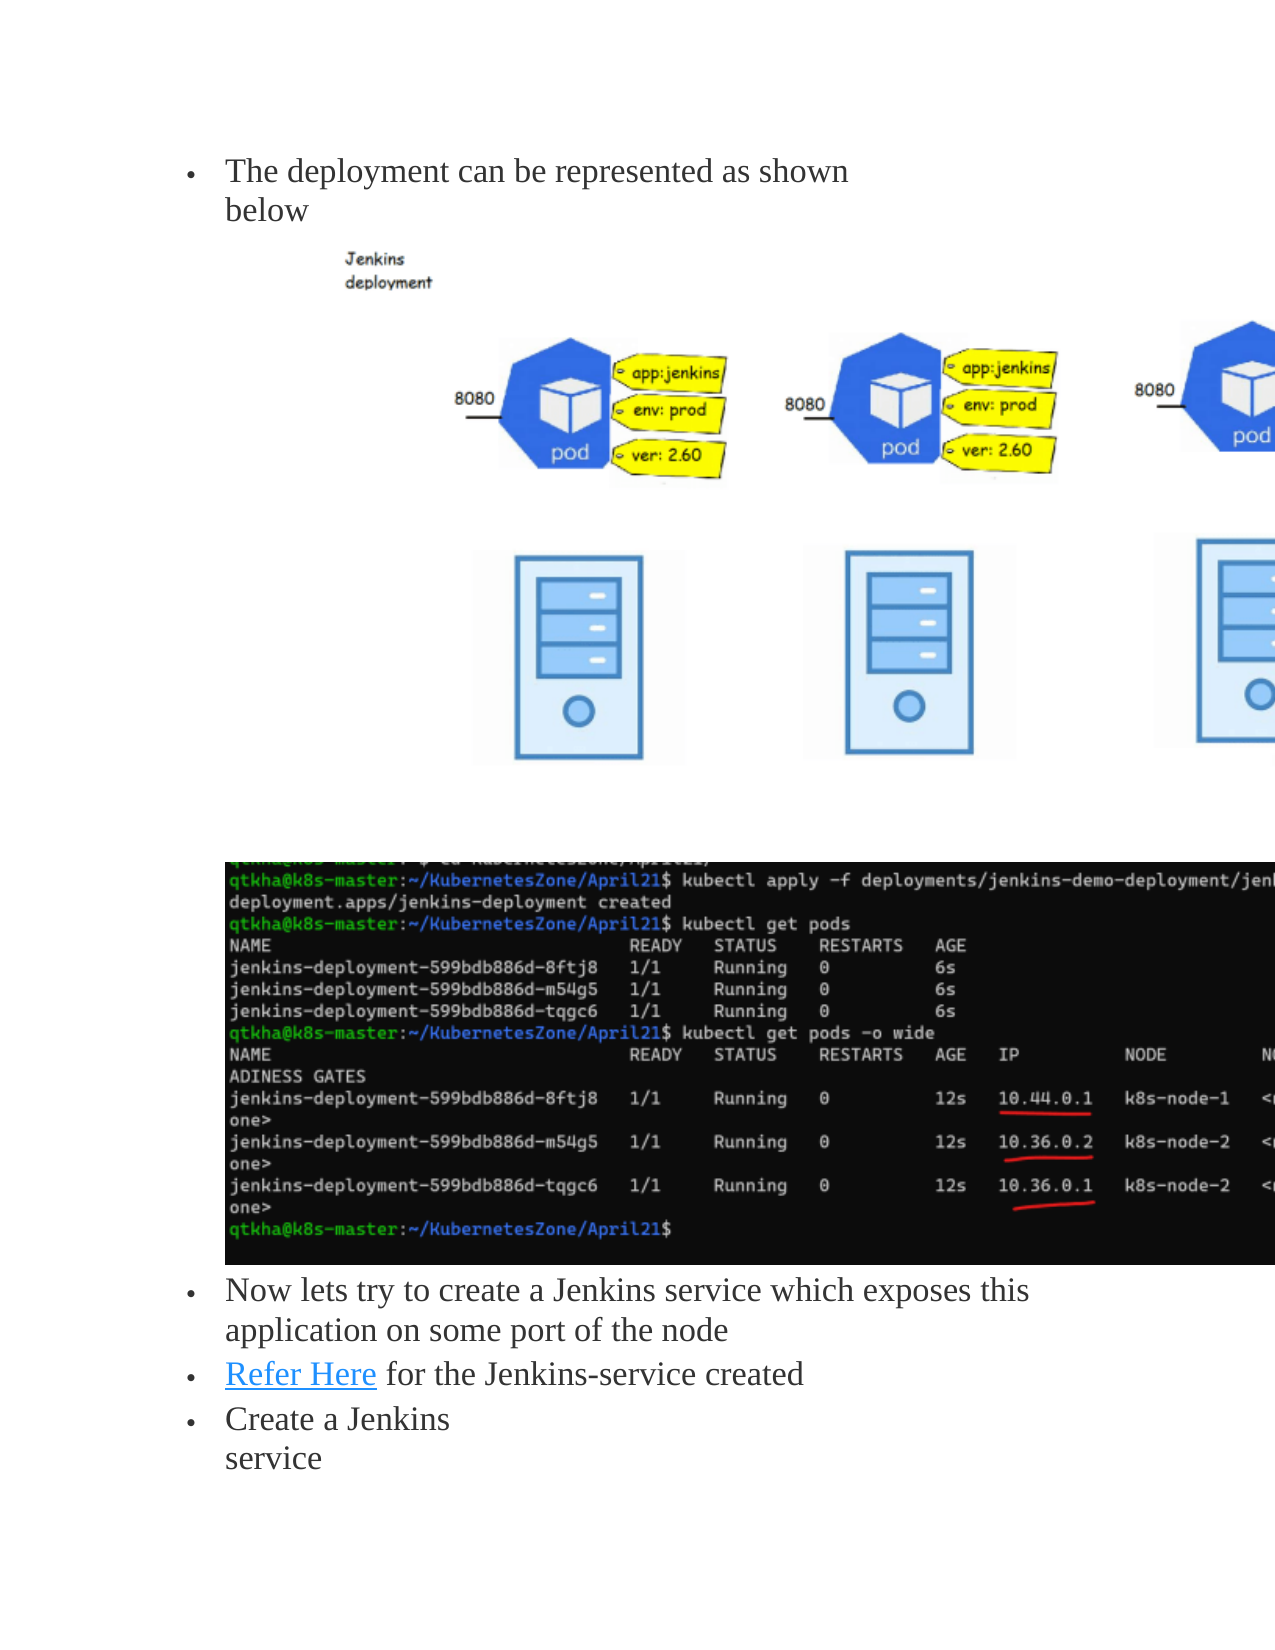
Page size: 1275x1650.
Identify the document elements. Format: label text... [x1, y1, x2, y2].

list Refer Here for the Jenkins-service created [187, 1354, 1125, 1393]
picture [225, 862, 1275, 1265]
list Now lets try to create a Jenkins service which exposes this application on some port of the node [187, 1269, 1125, 1348]
picture [225, 228, 1275, 856]
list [187, 1398, 1125, 1477]
